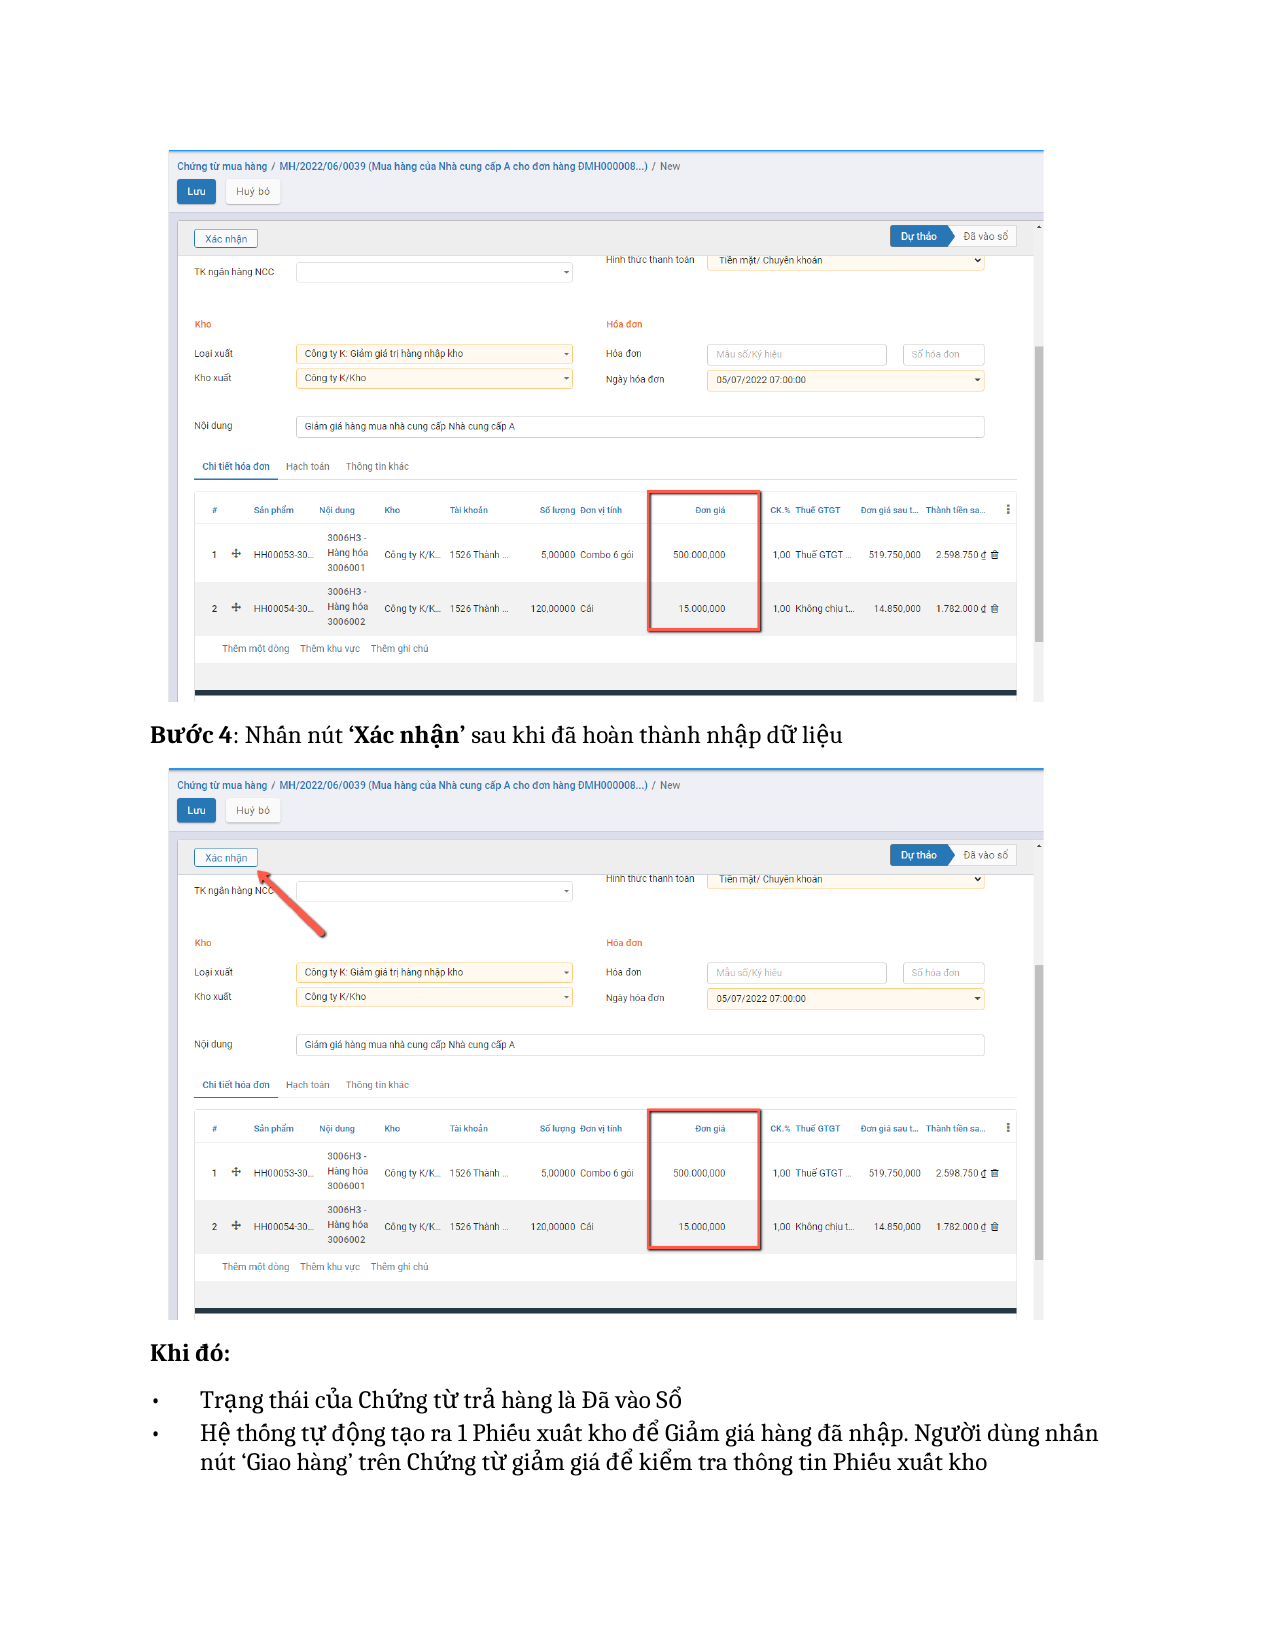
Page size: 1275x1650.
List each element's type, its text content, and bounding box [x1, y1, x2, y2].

text Bước 4: Nhấn nút ‘Xác nhận’ sau khi đã hoàn thành nhập dữ liệu [150, 721, 1125, 749]
picture [168, 150, 1044, 702]
list Trạng thái của Chứng từ trả hàng là Đã vào Sổ [150, 1386, 1125, 1415]
list Hệ thống tự động tạo ra 1 Phiếu xuất kho để Giảm giá hàng đã nhập. Người dùng nhấn nút ‘Giao hàng’ trên Chứng từ giảm giá để kiểm tra thông tin Phiếu xuất kho [150, 1419, 1125, 1476]
picture [168, 768, 1044, 1320]
text Khi đó: [150, 1339, 1125, 1367]
